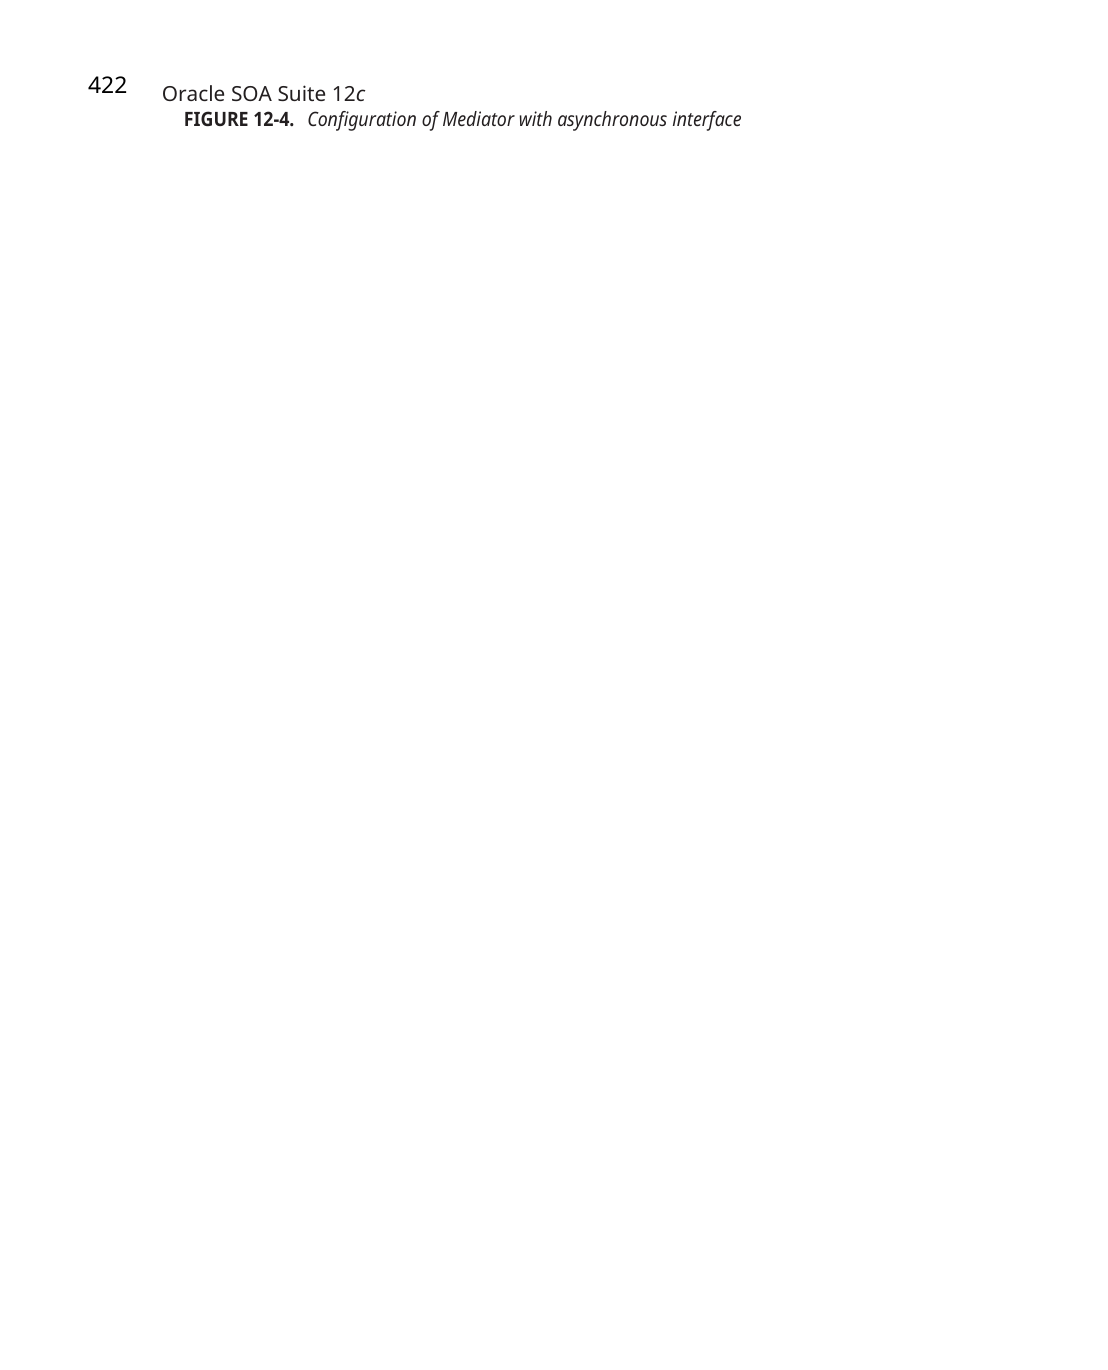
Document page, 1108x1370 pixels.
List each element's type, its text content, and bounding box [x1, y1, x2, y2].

text FIGURE 12-4. Configuration of Mediator with asynchronous interface [184, 108, 1107, 131]
